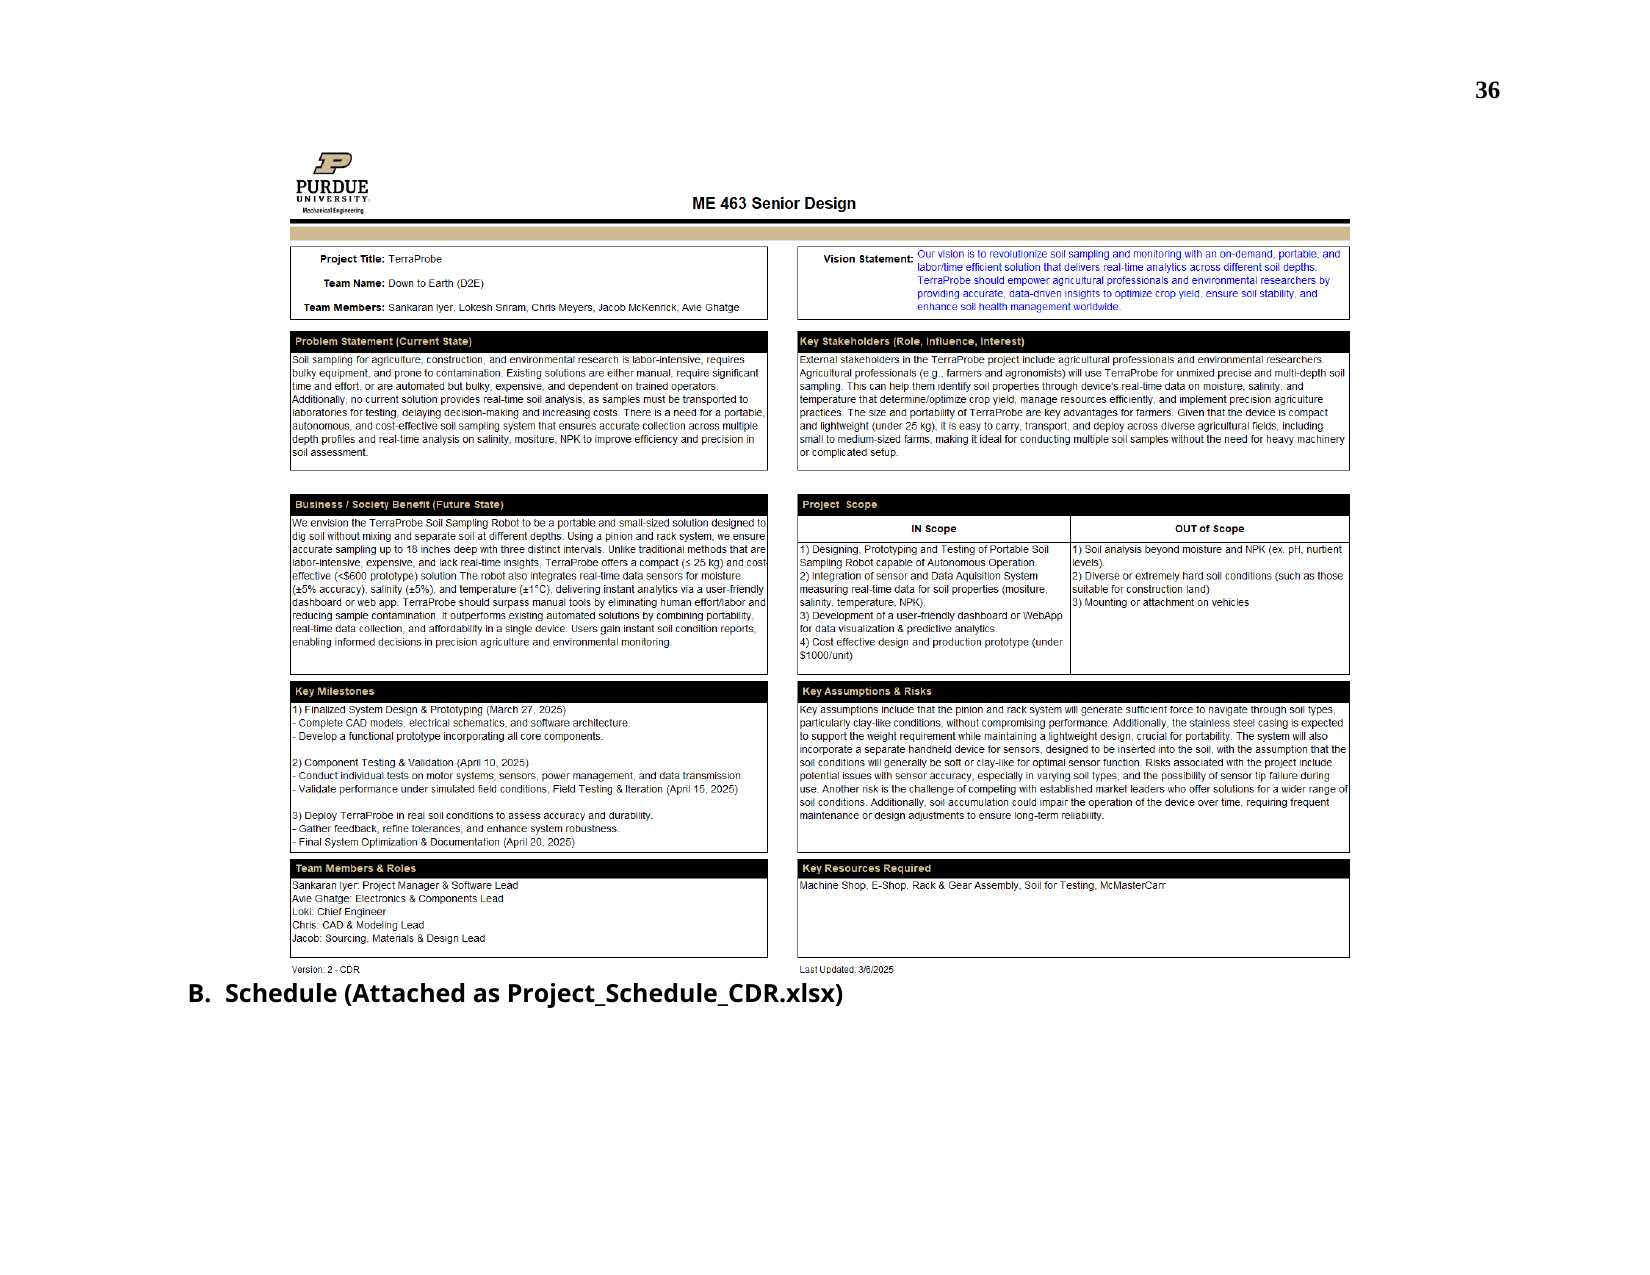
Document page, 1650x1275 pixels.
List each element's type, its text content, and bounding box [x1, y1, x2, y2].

picture [280, 150, 1370, 976]
list Schedule (Attached as Project_Schedule_CDR.xlsx) [187, 976, 1500, 1010]
